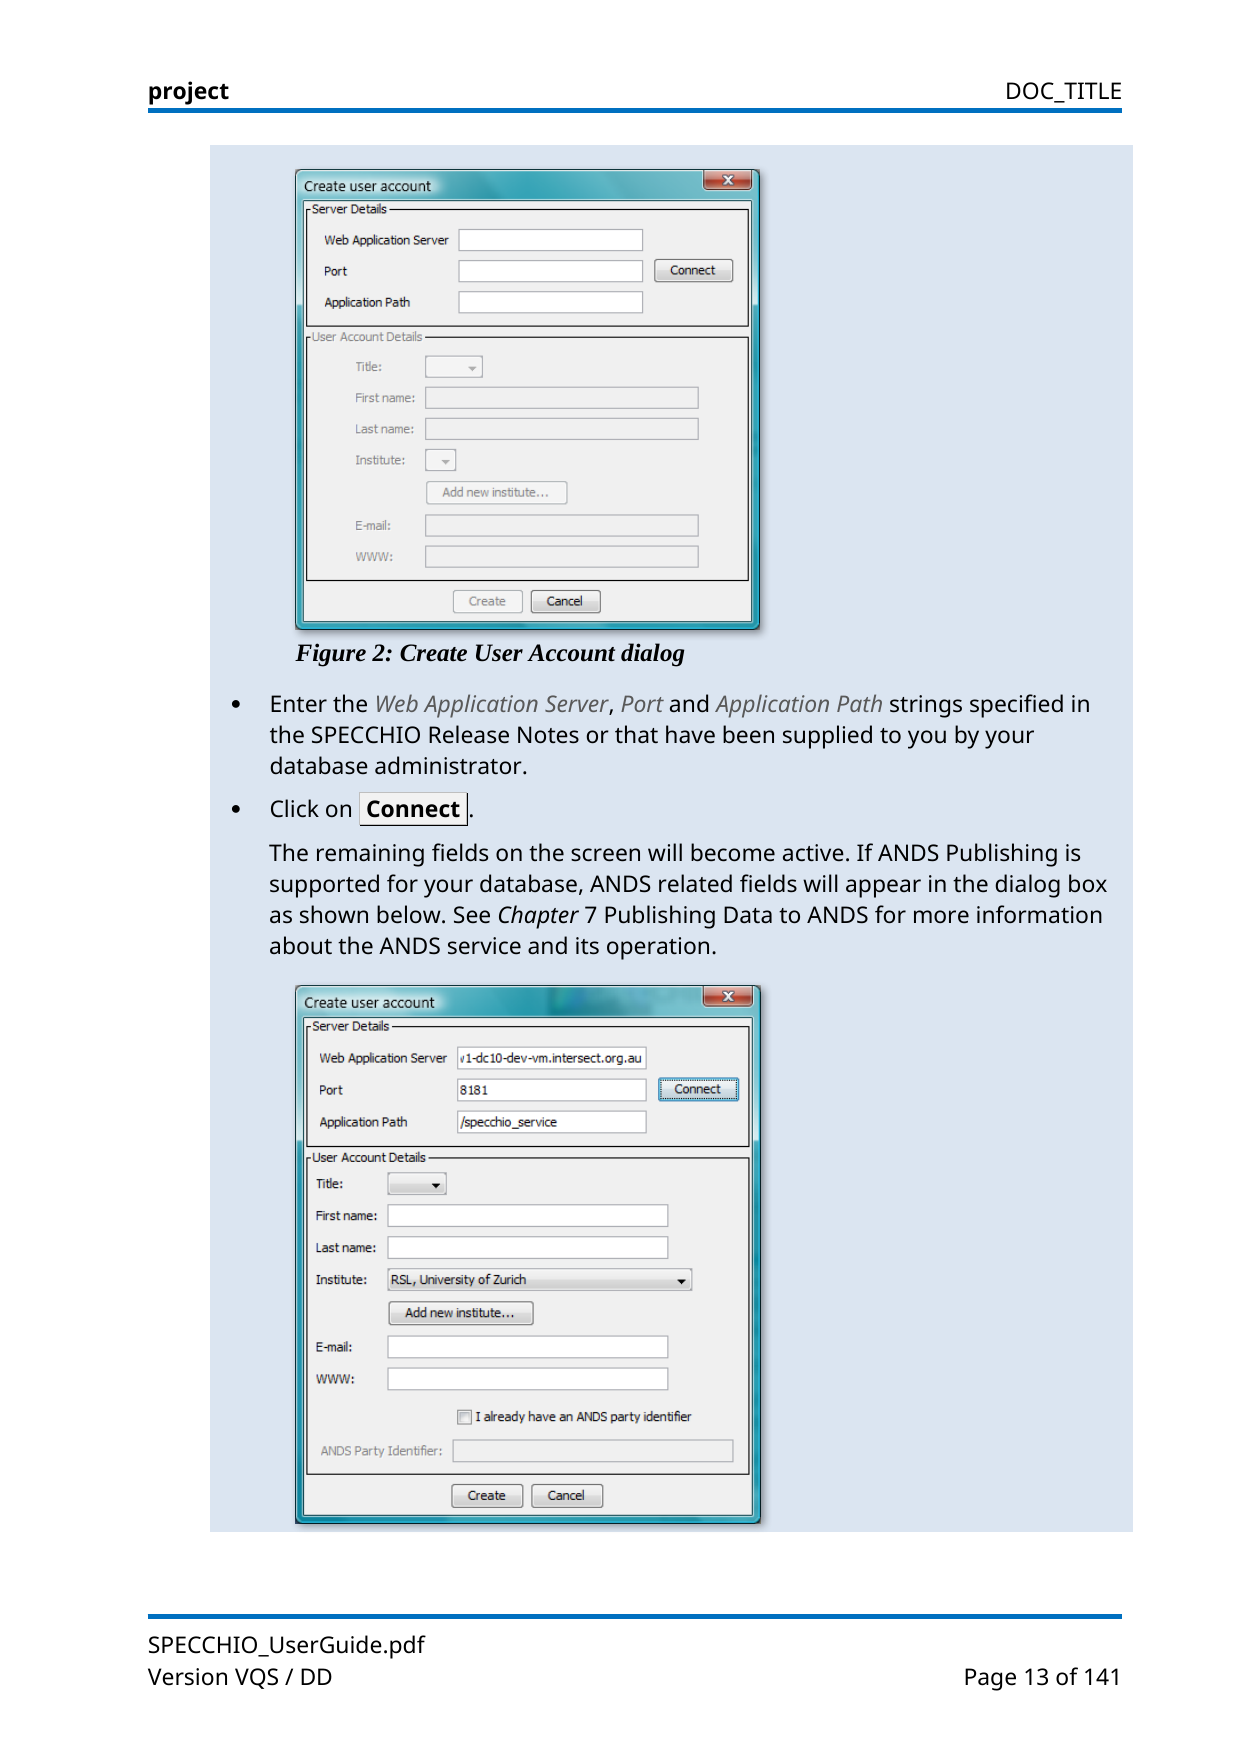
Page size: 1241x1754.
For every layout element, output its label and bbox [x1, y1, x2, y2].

table_header [210, 145, 1133, 1532]
picture [295, 985, 761, 1524]
picture [295, 169, 760, 630]
